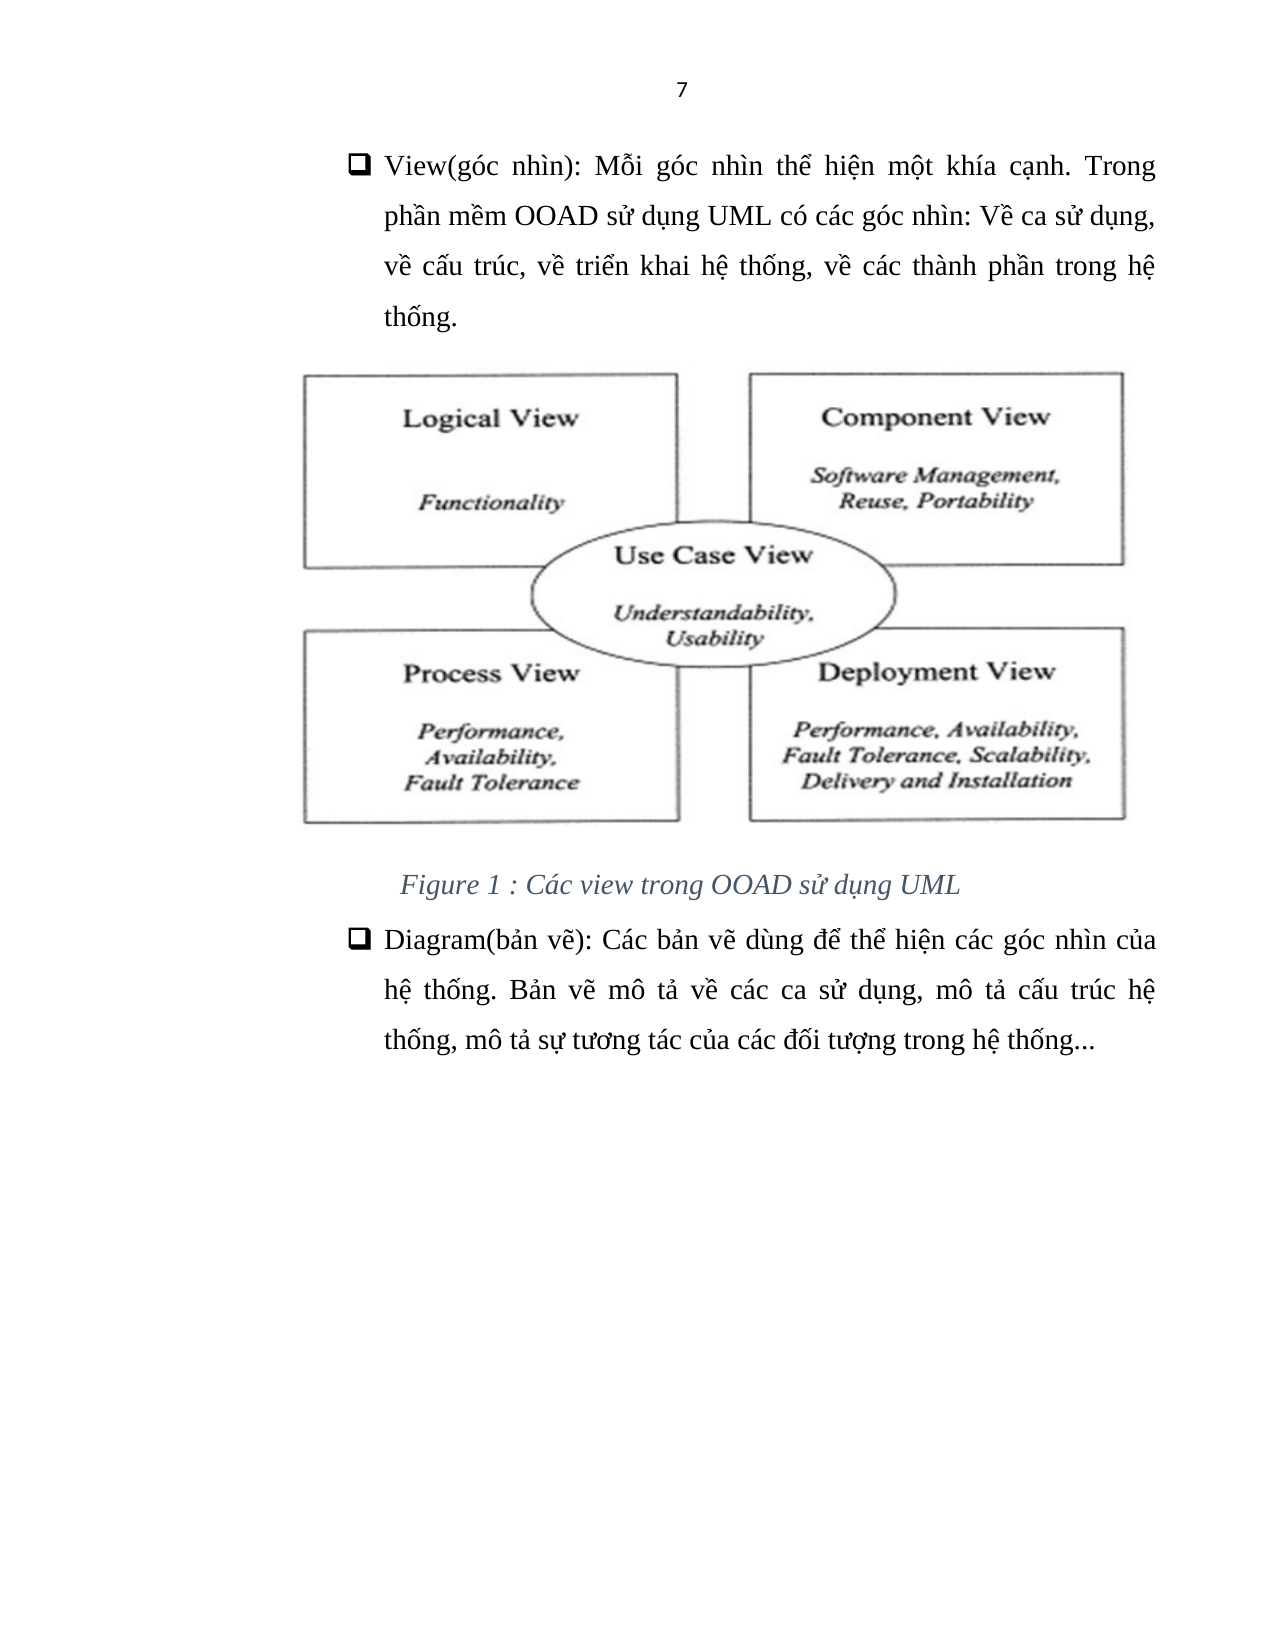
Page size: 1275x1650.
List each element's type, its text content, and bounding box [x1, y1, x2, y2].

list View(góc nhìn): Mỗi góc nhìn thể hiện một khía cạnh. Trong phần mềm OOAD sử dụng UML có các góc nhìn: Về ca sử dụng, về cấu trúc, về triển khai hệ thống, về các thành phần trong hệ thống. [346, 148, 1157, 332]
list Diagram(bản vẽ): Các bản vẽ dùng để thể hiện các góc nhìn của hệ thống. Bản vẽ mô tả về các ca sử dụng, mô tả cấu trúc hệ thống, mô tả sự tương tác của các đối tượng trong hệ thống... [346, 922, 1157, 1056]
text Figure 1 : Các view trong OOAD sử dụng UML [207, 867, 1157, 901]
picture [296, 365, 1136, 830]
